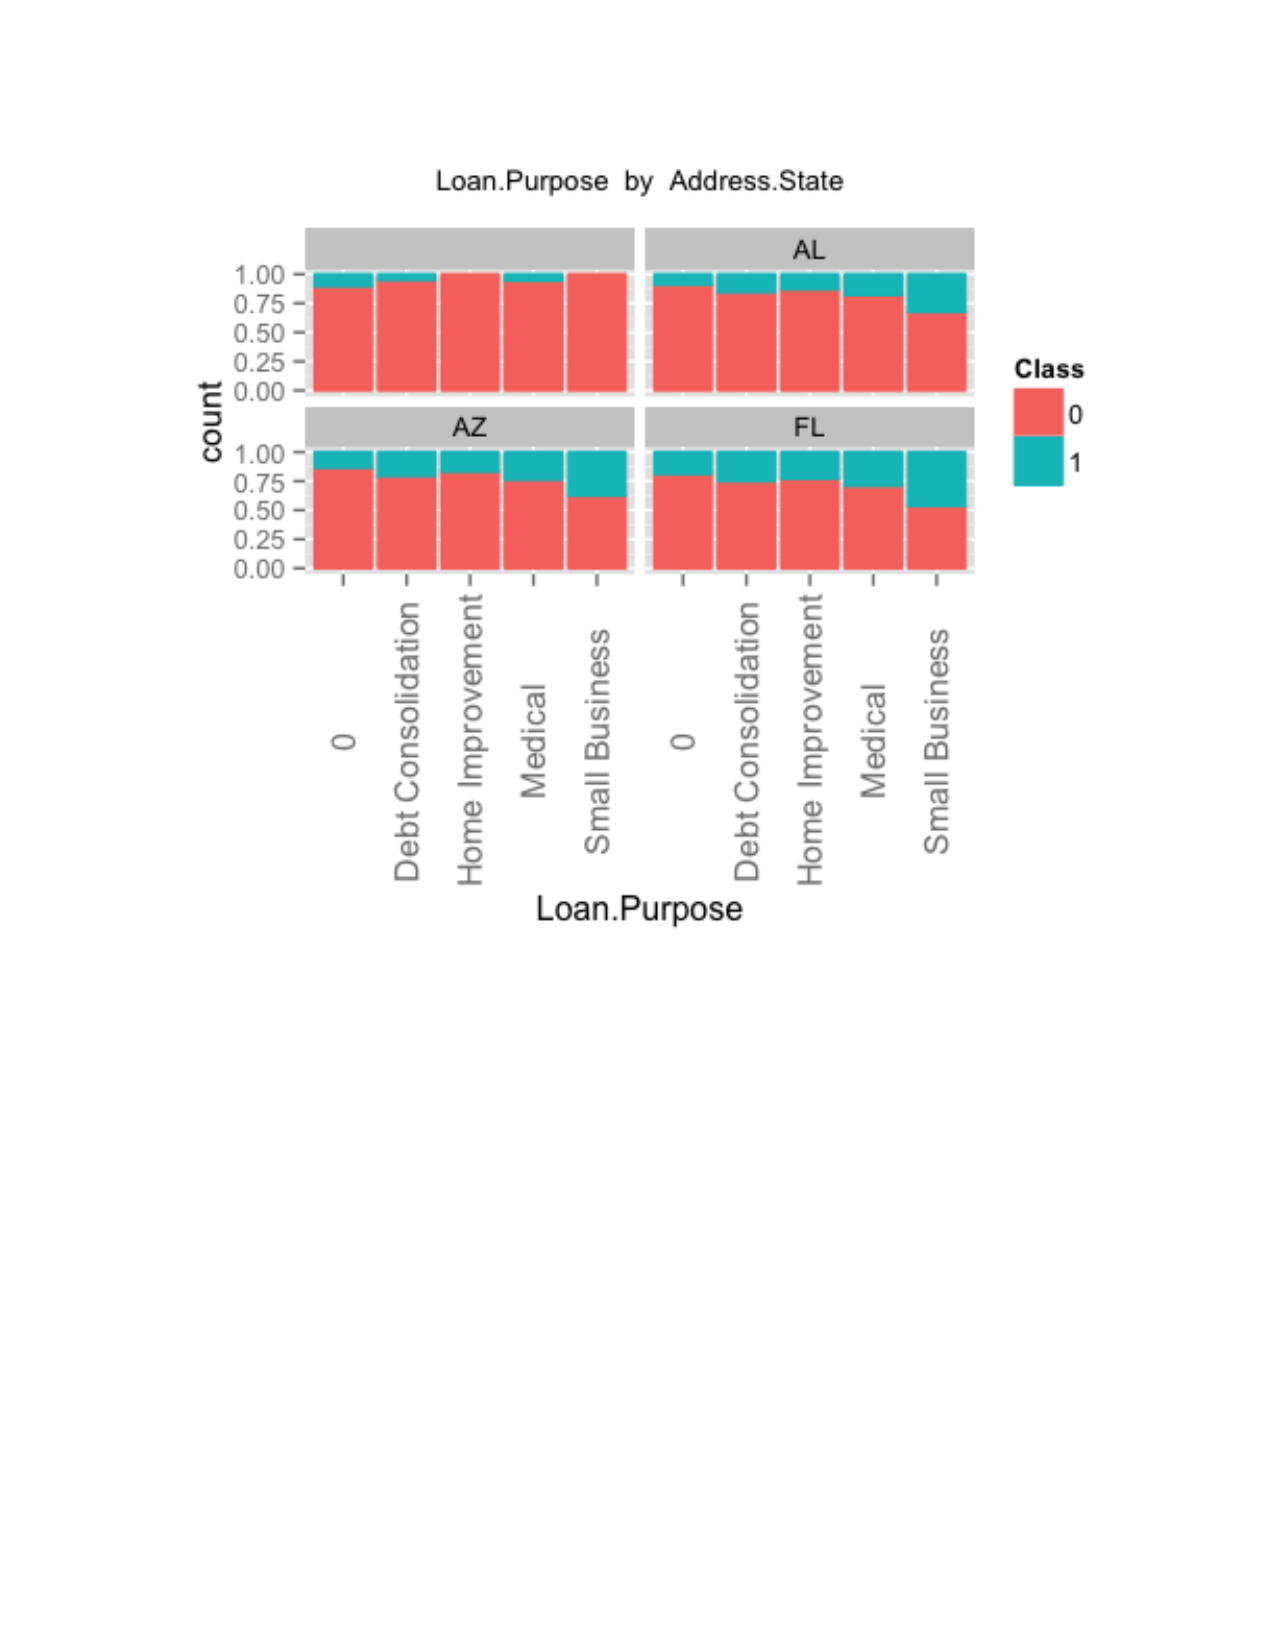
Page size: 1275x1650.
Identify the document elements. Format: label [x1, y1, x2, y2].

picture [168, 150, 1169, 950]
